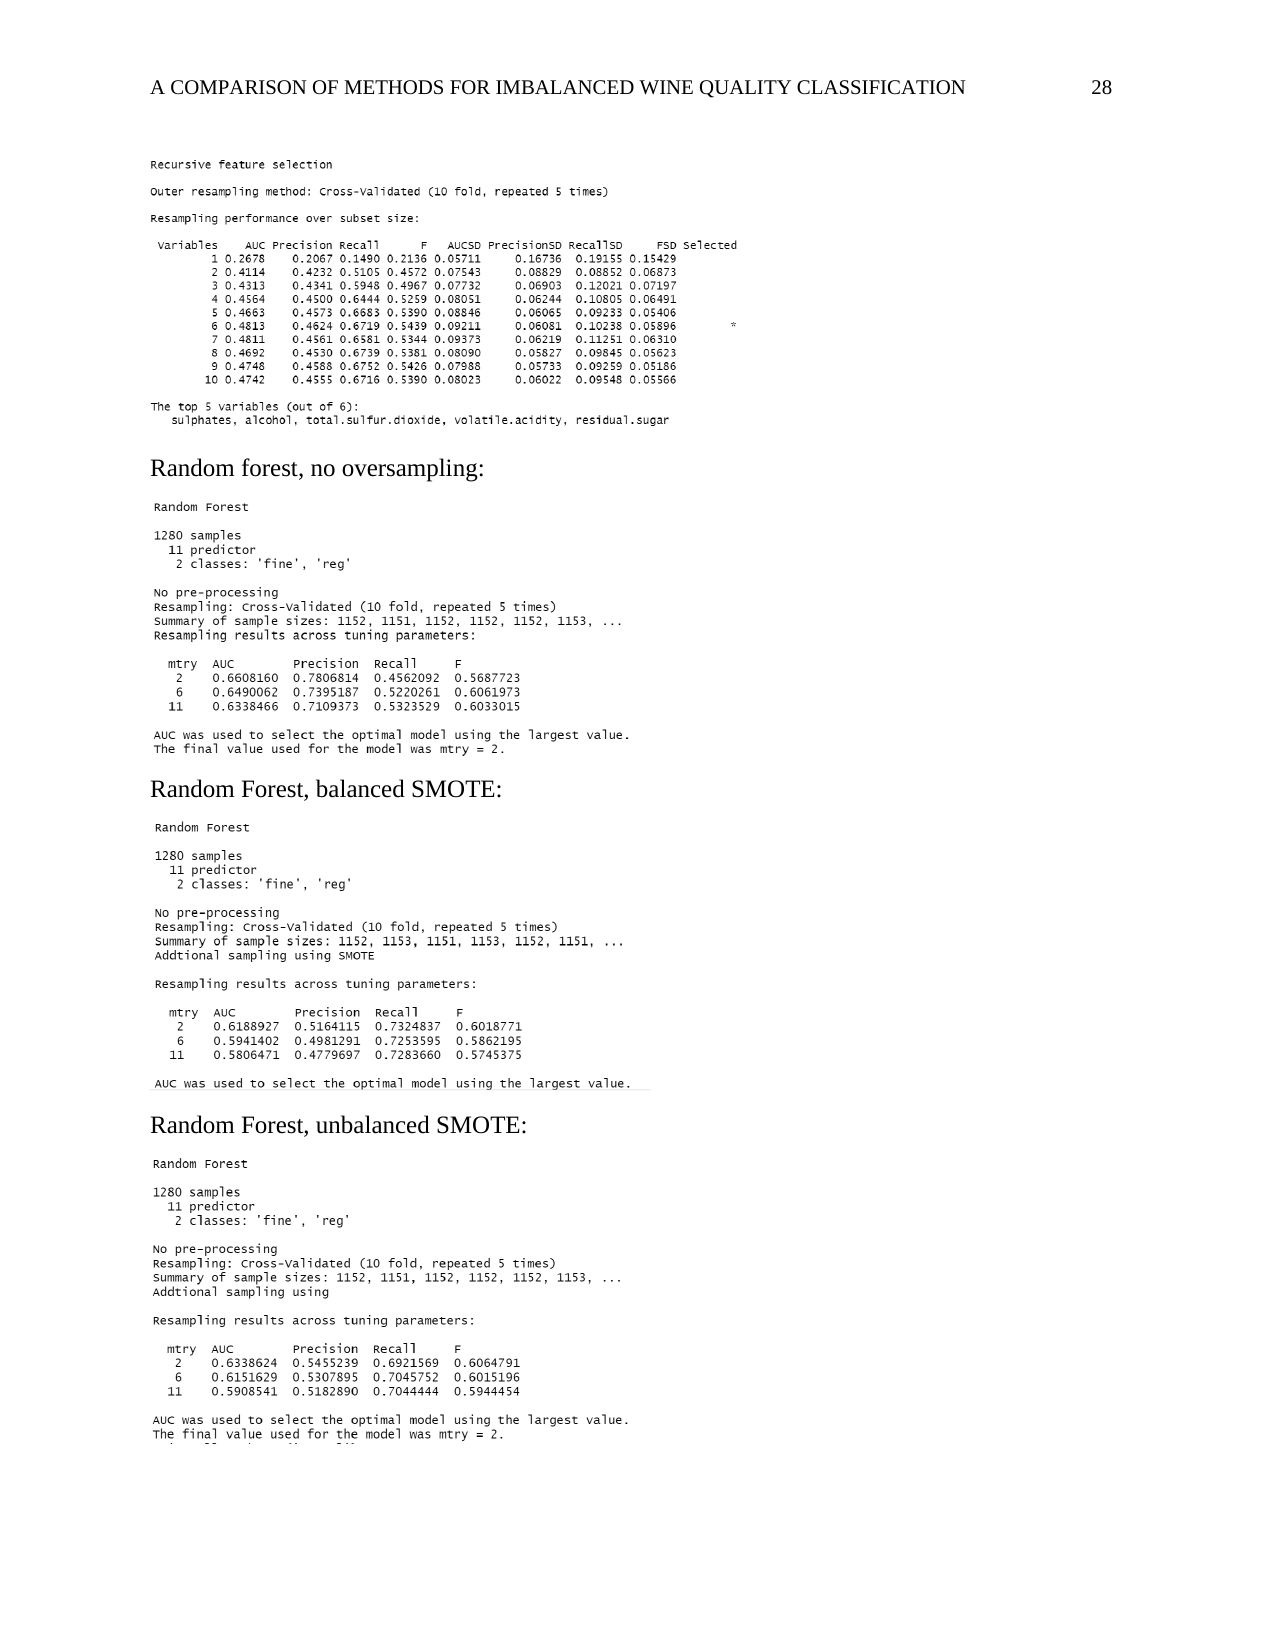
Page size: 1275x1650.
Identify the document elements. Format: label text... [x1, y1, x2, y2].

picture [150, 821, 651, 1091]
picture [150, 1157, 720, 1444]
picture [150, 150, 895, 435]
text Random Forest, unbalanced SMOTE: [150, 1110, 1125, 1138]
text Random Forest, balanced SMOTE: [150, 774, 1125, 803]
picture [150, 500, 832, 756]
text Random forest, no oversampling: [150, 453, 1125, 482]
